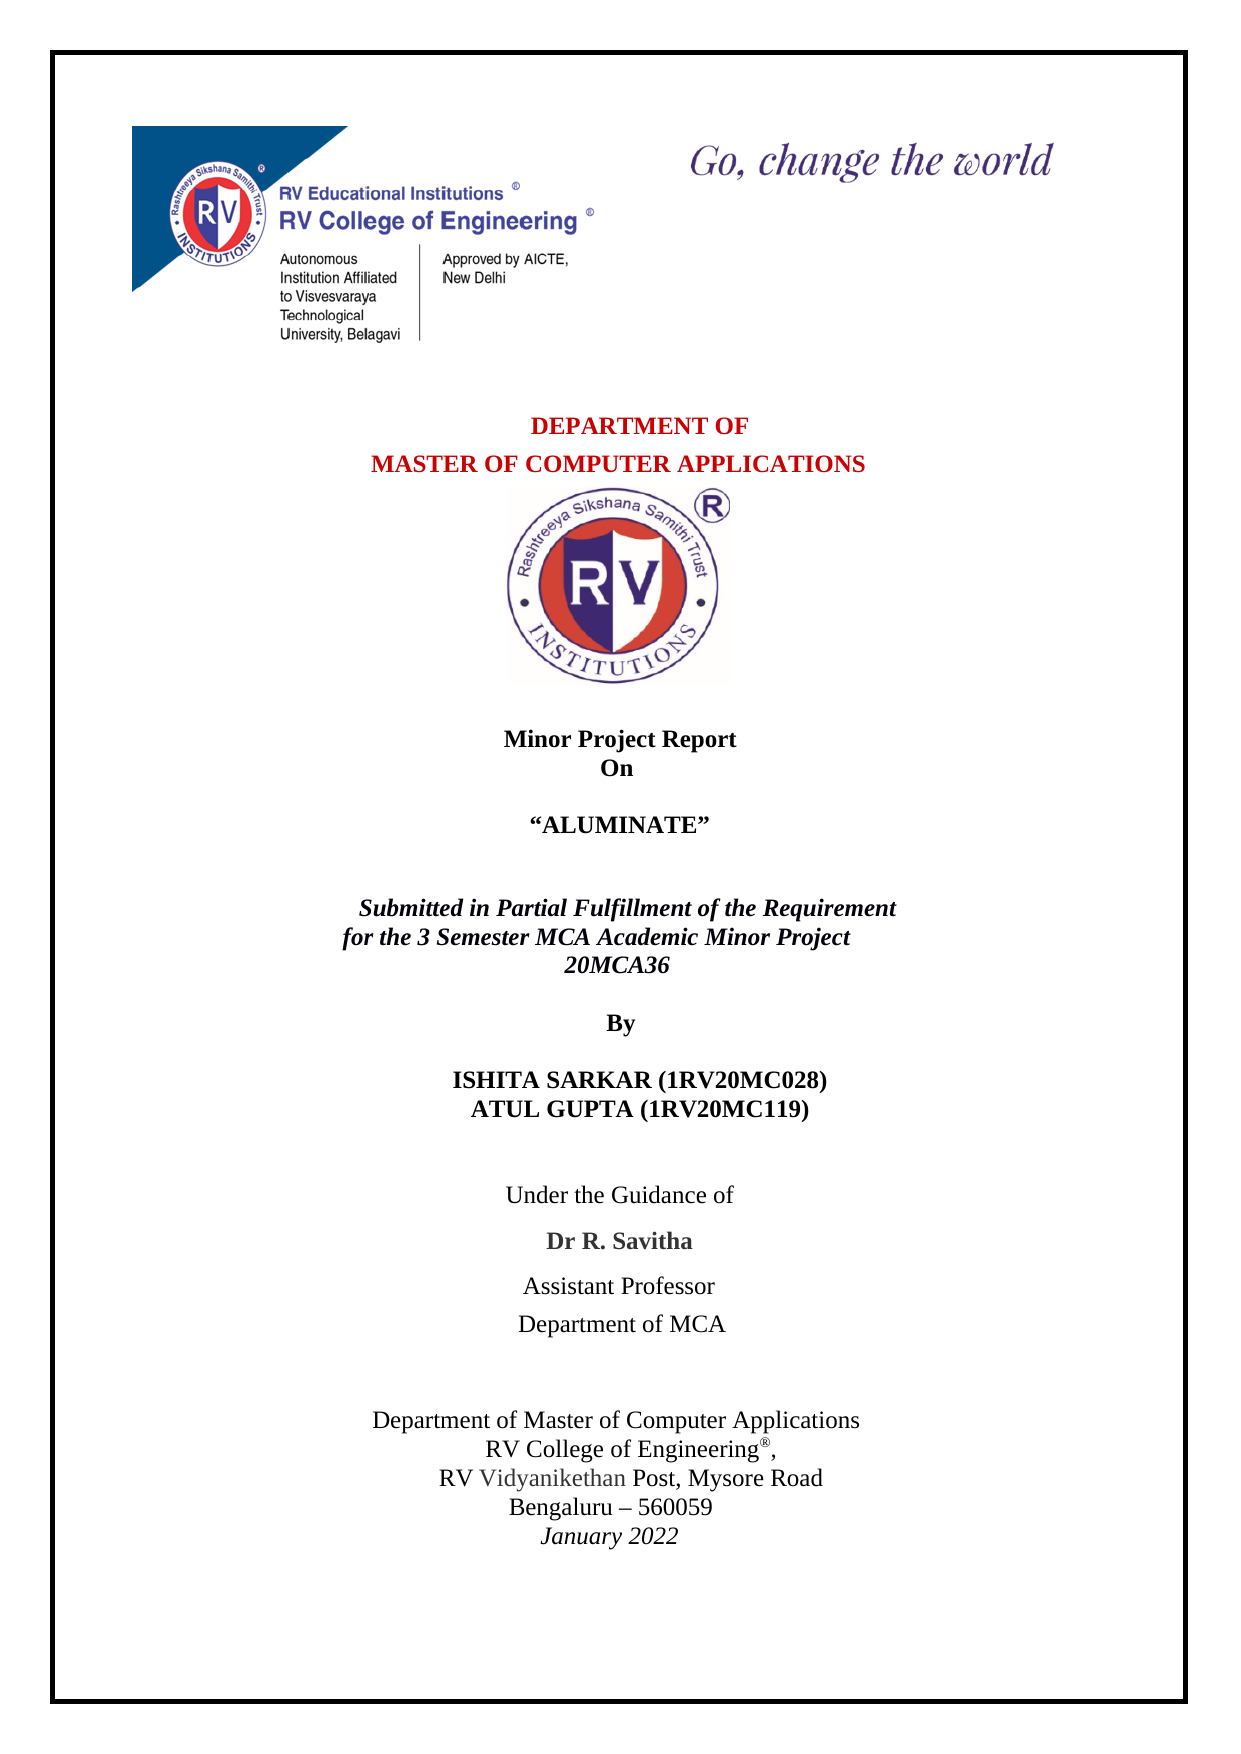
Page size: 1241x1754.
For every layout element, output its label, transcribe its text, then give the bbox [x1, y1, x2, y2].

text Department of Master of Computer Applications [241, 1405, 991, 1434]
text 20MCA36 [167, 950, 1069, 979]
text RV College of Engineering®, [359, 1434, 902, 1463]
text DEPARTMENT OF [94, 411, 1183, 440]
text Bengaluru – 560059 [94, 1492, 902, 1521]
text RV Vidyanikethan Post, Mysore Road [244, 1463, 479, 1492]
text ATUL GUPTA (1RV20MC119) [94, 1094, 1183, 1123]
text Dr R. Savitha [167, 1226, 1071, 1255]
text RV Vidyanikethan Post, Mysore Road [626, 1463, 902, 1492]
picture [132, 126, 1092, 352]
picture [502, 487, 735, 686]
text By [167, 1008, 1072, 1037]
text Department of MCA [486, 1309, 751, 1338]
text On [544, 753, 1070, 782]
text Under the Guidance of [167, 1180, 1072, 1209]
text Submitted in Partial Fulfillment of the Requirement for the 3 Semester MCA Academic Minor Project [342, 893, 913, 950]
text MASTER OF COMPUTER APPLICATIONS [167, 449, 1069, 478]
text ISHITA SARKAR (1RV20MC028) [94, 1065, 1183, 1094]
text Minor Project Report [167, 724, 1070, 753]
text “ALUMINATE” [94, 810, 1070, 839]
text Assistant Professor [486, 1271, 751, 1300]
text January 2022 [94, 1521, 902, 1549]
